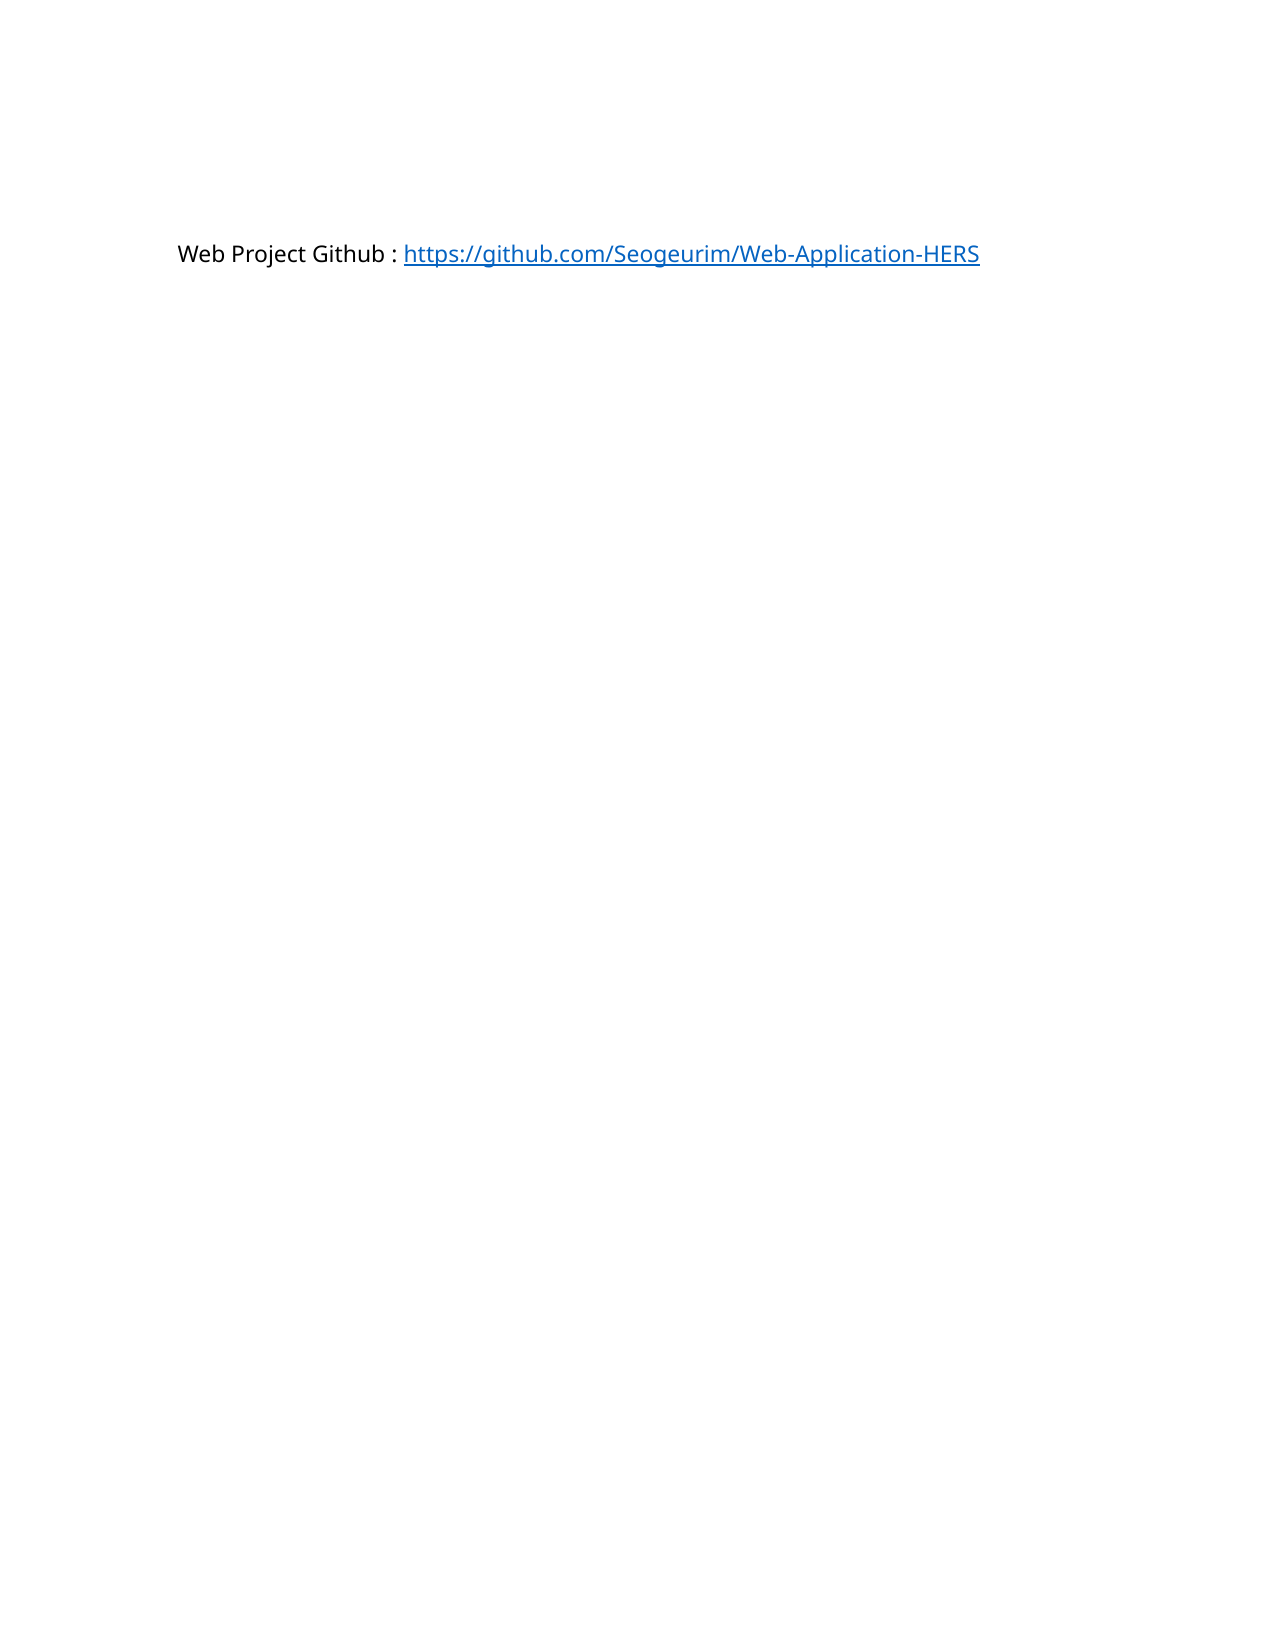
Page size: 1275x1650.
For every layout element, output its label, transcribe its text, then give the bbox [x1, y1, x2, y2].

text Web Project Github : https://github.com/Seogeurim/Web-Application-HERS [177, 238, 1098, 269]
